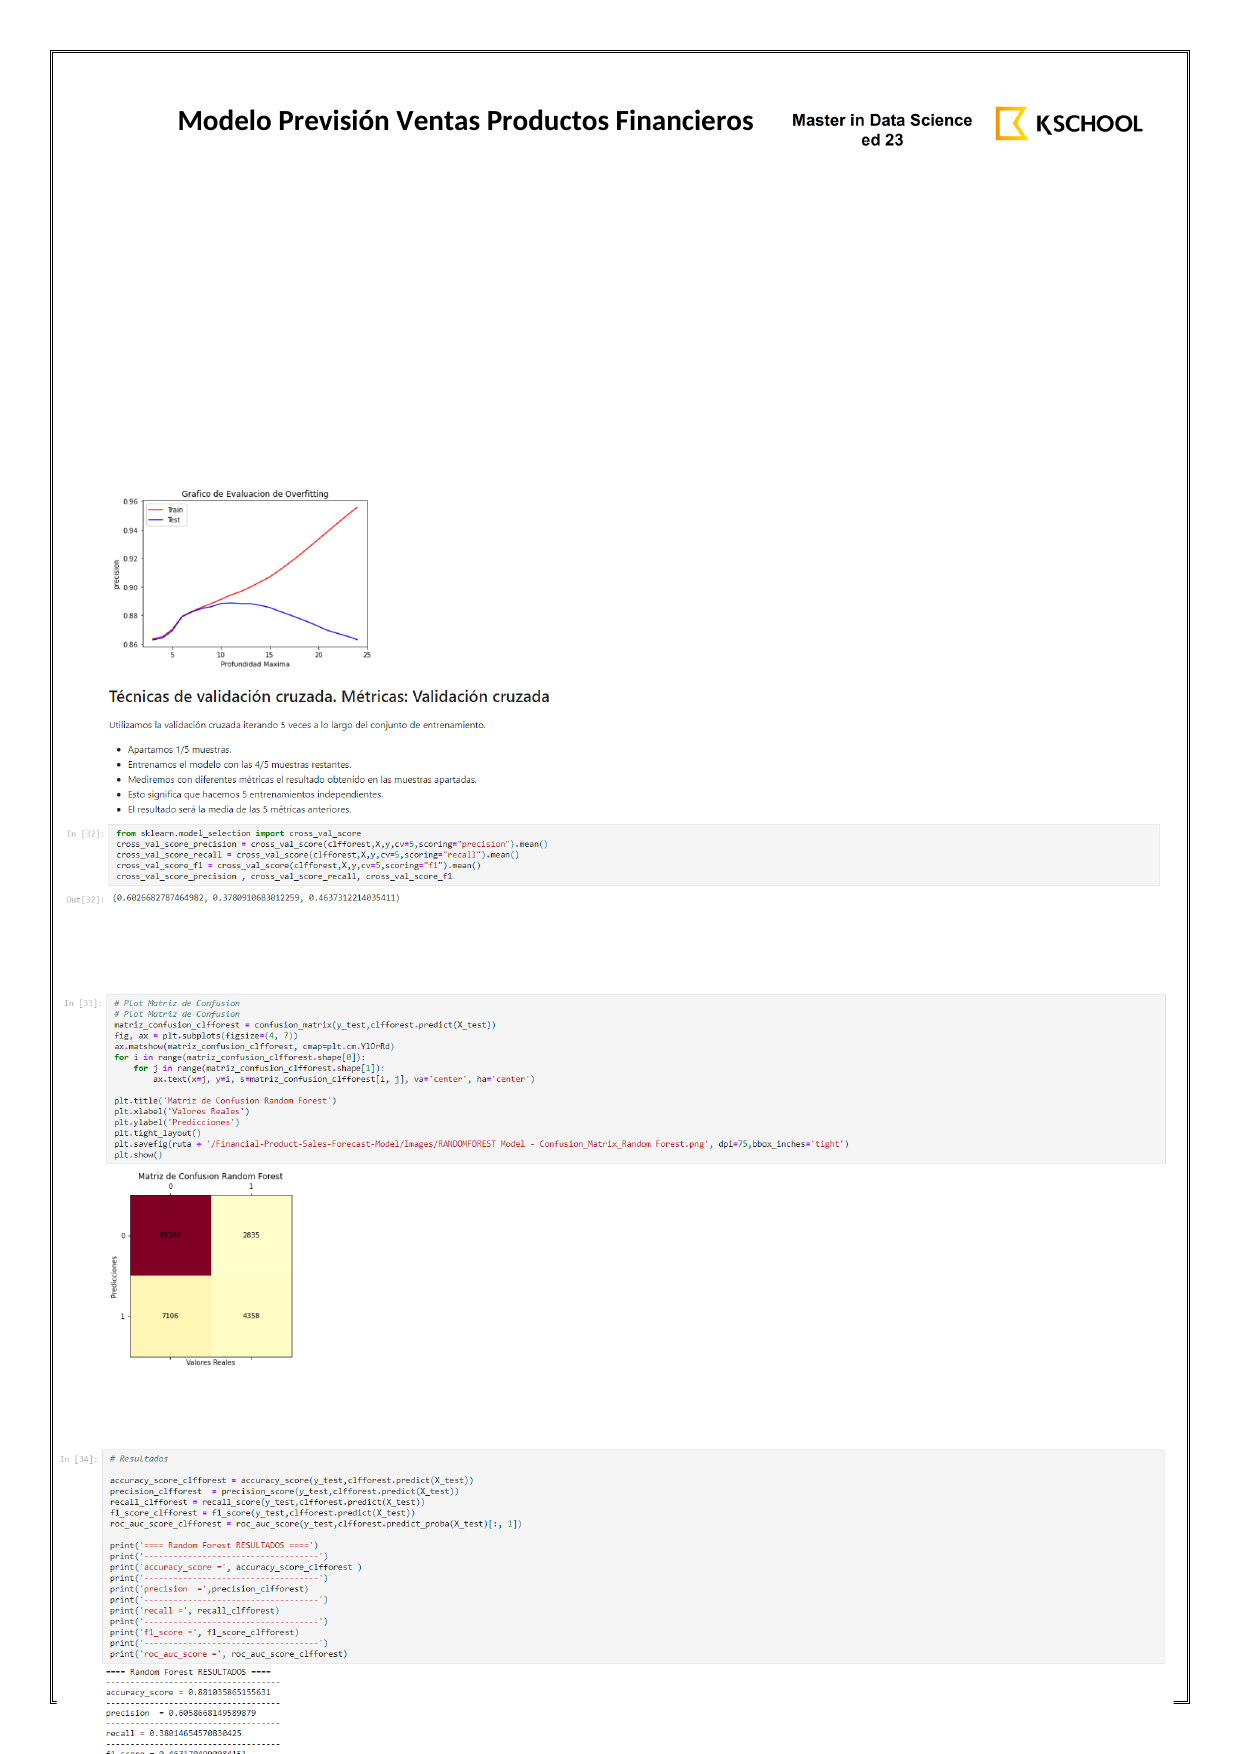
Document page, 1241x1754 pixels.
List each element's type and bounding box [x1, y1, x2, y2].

picture [58, 990, 1171, 1375]
picture [781, 85, 1163, 161]
picture [63, 485, 1167, 911]
picture [56, 1440, 1174, 1754]
